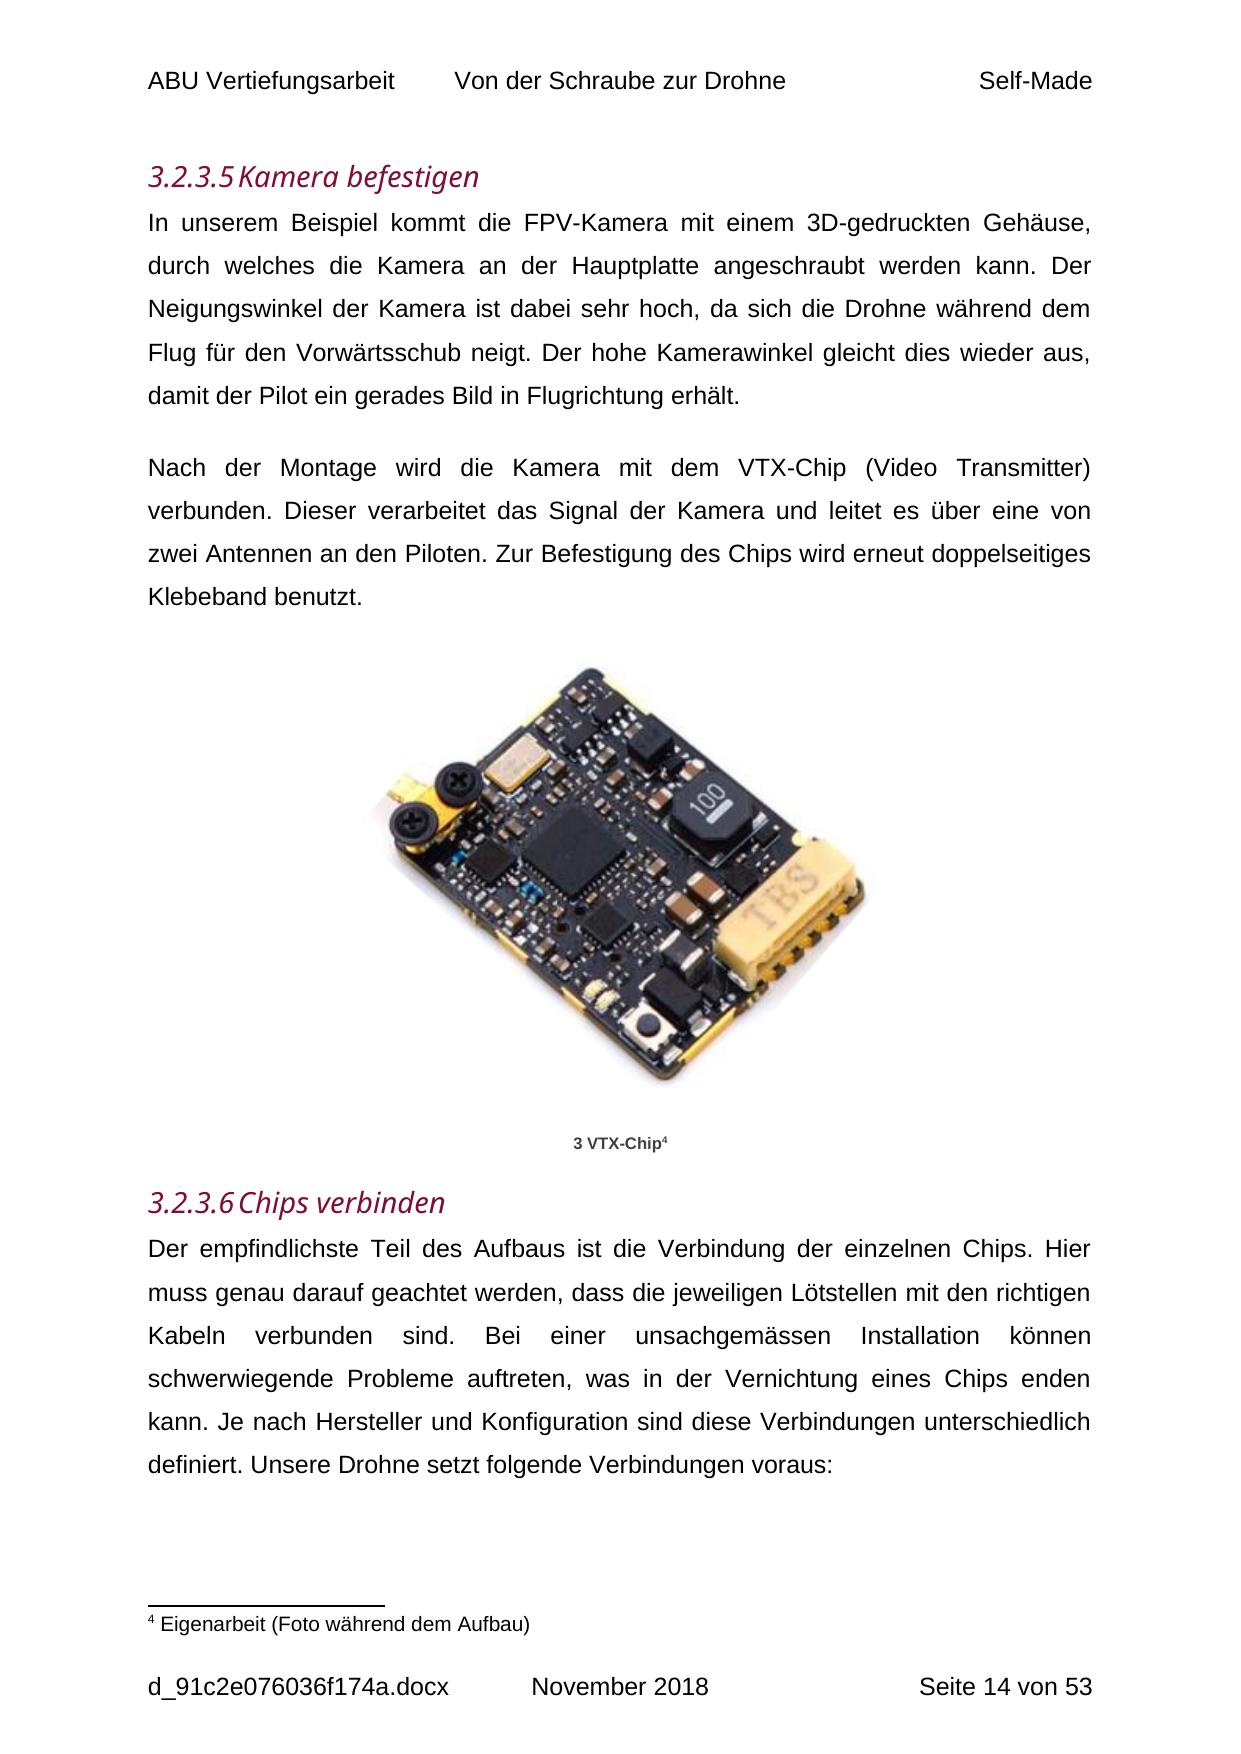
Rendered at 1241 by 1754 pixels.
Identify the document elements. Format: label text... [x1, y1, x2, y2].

text 3 VTX-Chip [148, 1134, 1093, 1153]
text In unserem Beispiel kommt die FPV-Kamera mit einem 3D-gedruckten Gehäuse, durch welches die Kamera an der Hauptplatte angeschraubt werden kann. Der Neigungswinkel der Kamera ist dabei sehr hoch, da sich die Drohne während dem Flug für den Vorwärtsschub neigt. Der hohe Kamerawinkel gleicht dies wieder aus, damit der Pilot ein gerades Bild in Flugrichtung erhält. [148, 208, 1093, 409]
text Der empfindlichste Teil des Aufbaus ist die Verbindung der einzelnen Chips. Hier muss genau darauf geachtet werden, dass die jeweiligen Lötstellen mit den richtigen Kabeln verbunden sind. Bei einer unsachgemässen Installation können schwerwiegende Probleme auftreten, was in der Vernichtung eines Chips enden kann. Je nach Hersteller und Konfiguration sind diese Verbindungen unterschiedlich definiert. Unsere Drohne setzt folgende Verbindungen voraus: [148, 1234, 1093, 1479]
text Nach der Montage wird die Kamera mit dem VTX-Chip (Video Transmitter) verbunden. Dieser verarbeitet das Signal der Kamera und leitet es über eine von zwei Antennen an den Piloten. Zur Befestigung des Chips wird erneut doppelseitiges Klebeband benutzt. [148, 453, 1093, 611]
picture [354, 654, 886, 1091]
subtitle Chips verbinden [148, 1182, 1093, 1222]
subtitle Kamera befestigen [148, 156, 1093, 196]
